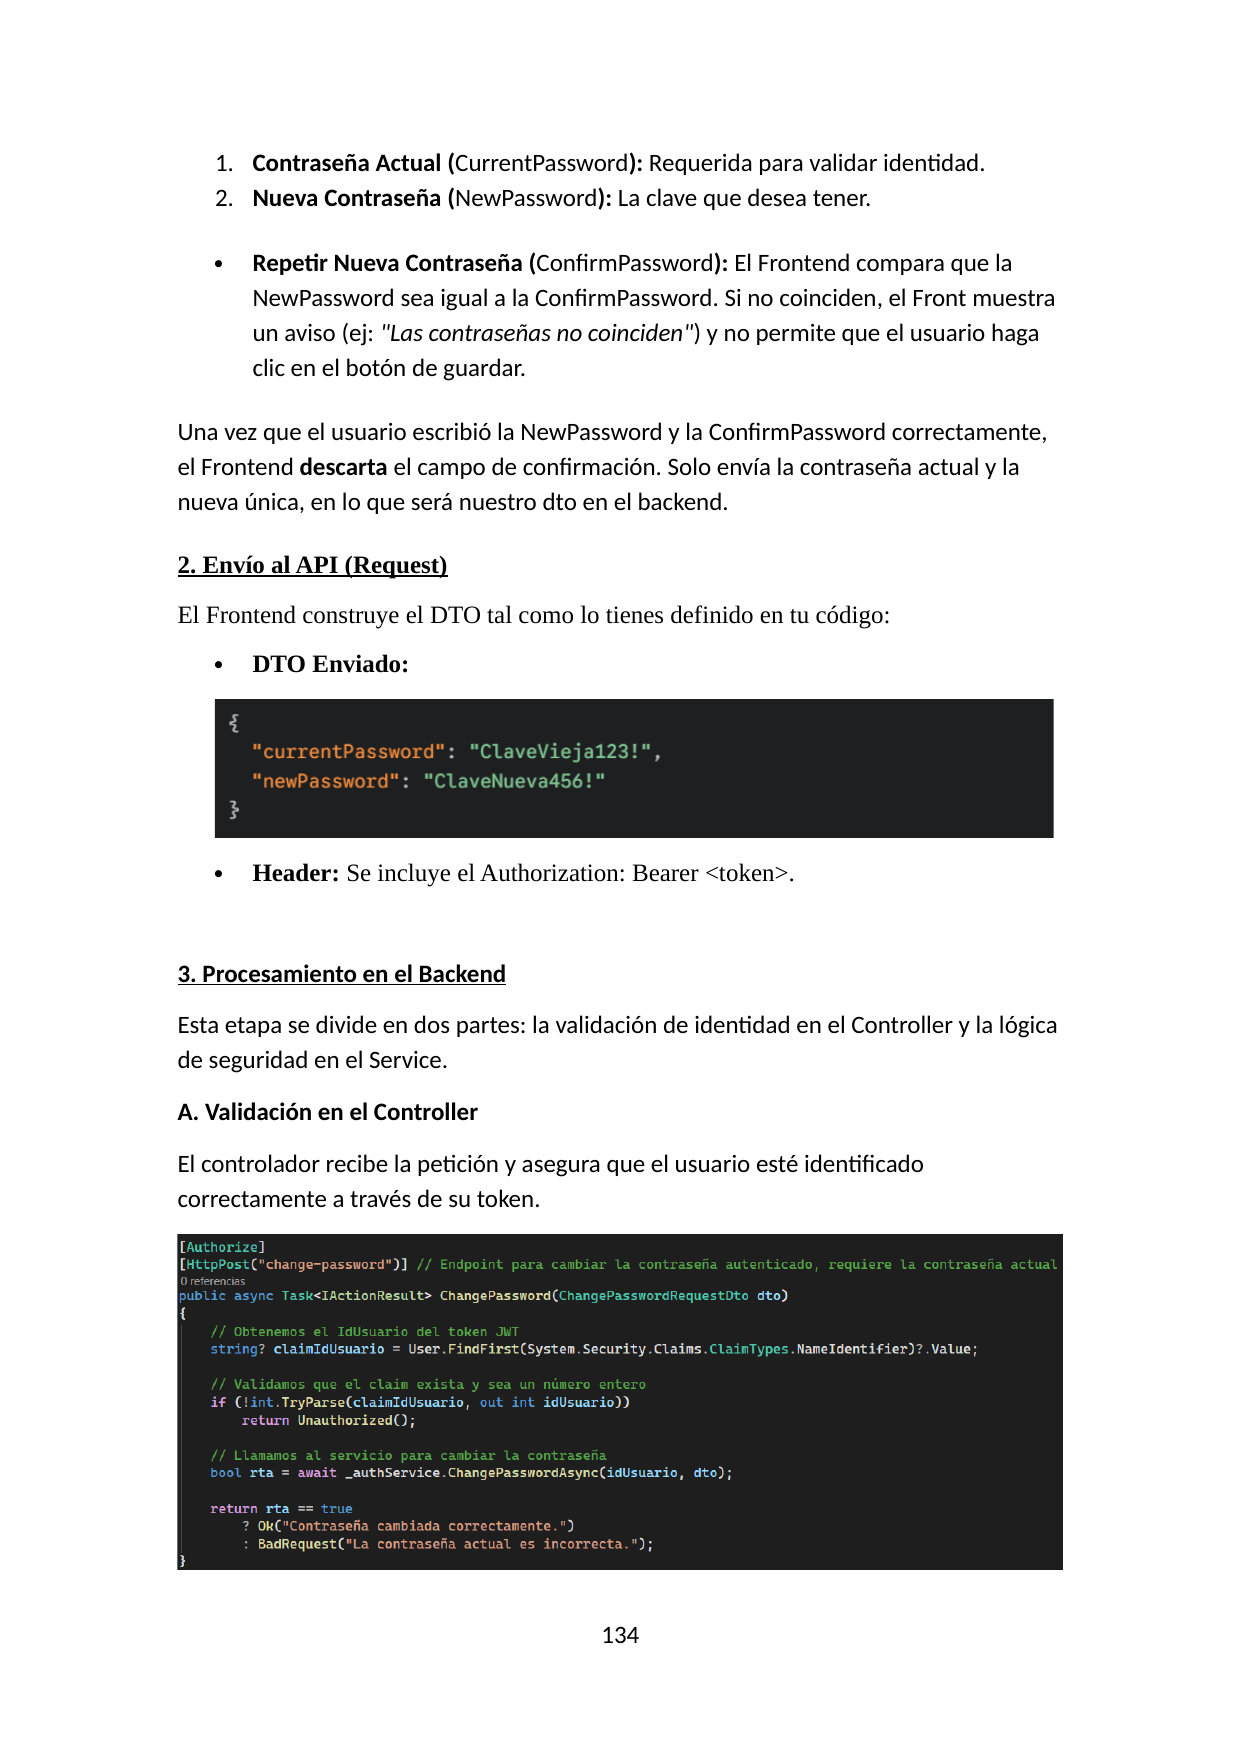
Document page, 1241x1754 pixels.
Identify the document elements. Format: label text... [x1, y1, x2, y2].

picture [177, 1234, 1063, 1570]
list DTO Enviado: [215, 649, 1063, 678]
list Header: Se incluye el Authorization: Bearer <token>. [215, 858, 1063, 887]
text 3. Procesamiento en el Backend [177, 958, 1063, 988]
picture [214, 699, 1054, 838]
list Repetir Nueva Contraseña (ConfirmPassword): El Frontend compara que la NewPassword sea igual a la ConfirmPassword. Si no coinciden, el Front muestra un aviso (ej: "Las contraseñas no coinciden") y no permite que el usuario haga clic en el botón de guardar. [215, 247, 1063, 382]
text El Frontend construye el DTO tal como lo tienes definido en tu código: [177, 600, 1063, 628]
text El controlador recibe la petición y asegura que el usuario esté identificado correctamente a través de su token. [177, 1148, 1063, 1213]
text Esta etapa se divide en dos partes: la validación de identidad en el Controller y la lógica de seguridad en el Service. [177, 1009, 1063, 1075]
text A. Validación en el Controller [177, 1096, 1063, 1127]
text 2. Envío al API (Request) [177, 550, 1063, 579]
list Contraseña Actual (CurrentPassword): Requerida para validar identidad. [215, 148, 1063, 178]
list Nueva Contraseña (NewPassword): La clave que desea tener. [215, 183, 1063, 213]
text Una vez que el usuario escribió la NewPassword y la ConfirmPassword correctamente, el Frontend descarta el campo de confirmación. Solo envía la contraseña actual y la nueva única, en lo que será nuestro dto en el backend. [177, 416, 1063, 516]
